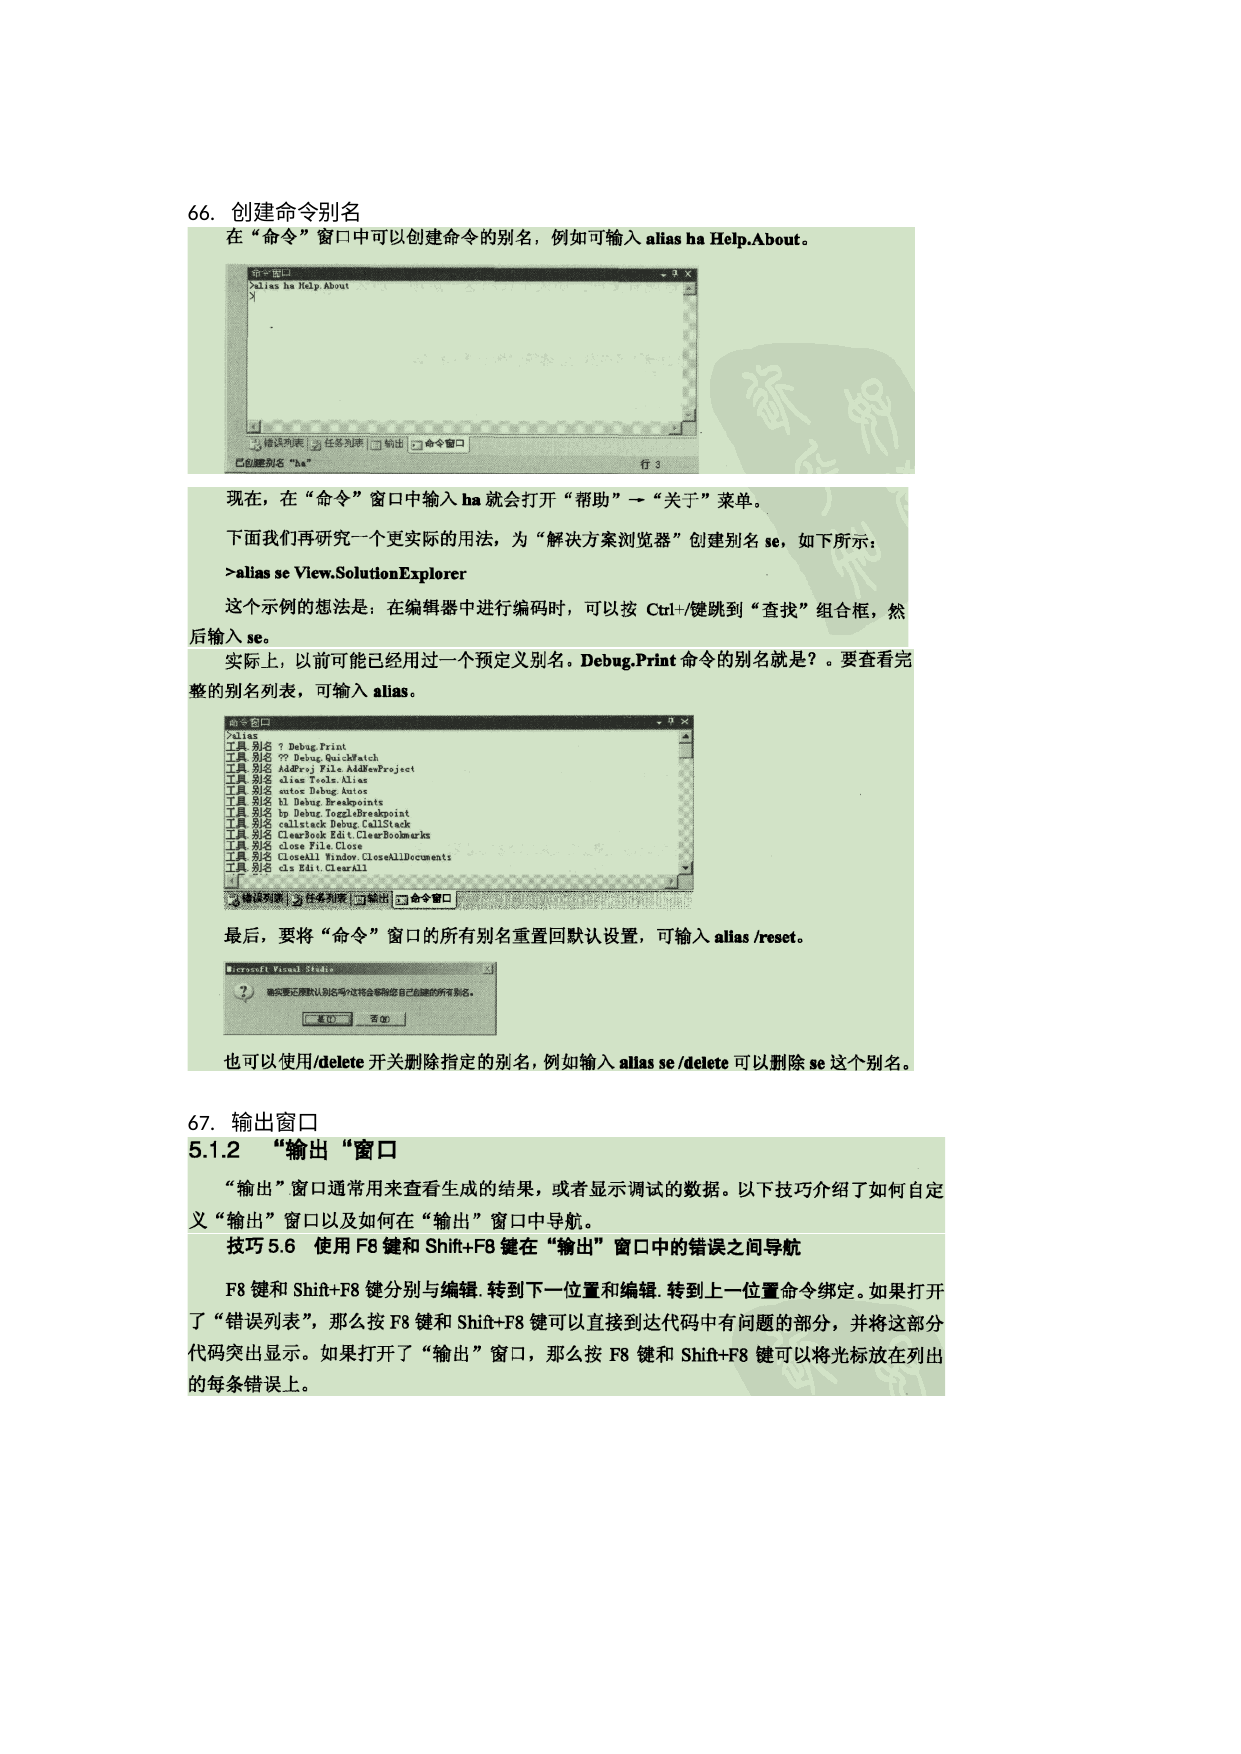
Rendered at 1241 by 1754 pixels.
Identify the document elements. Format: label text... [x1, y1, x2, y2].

picture [187, 487, 909, 647]
picture [187, 649, 914, 1071]
list 创建命令别名 [187, 194, 1053, 227]
picture [187, 1234, 946, 1396]
picture [187, 1137, 946, 1233]
picture [187, 227, 915, 474]
list 输出窗口 [187, 1104, 1053, 1137]
